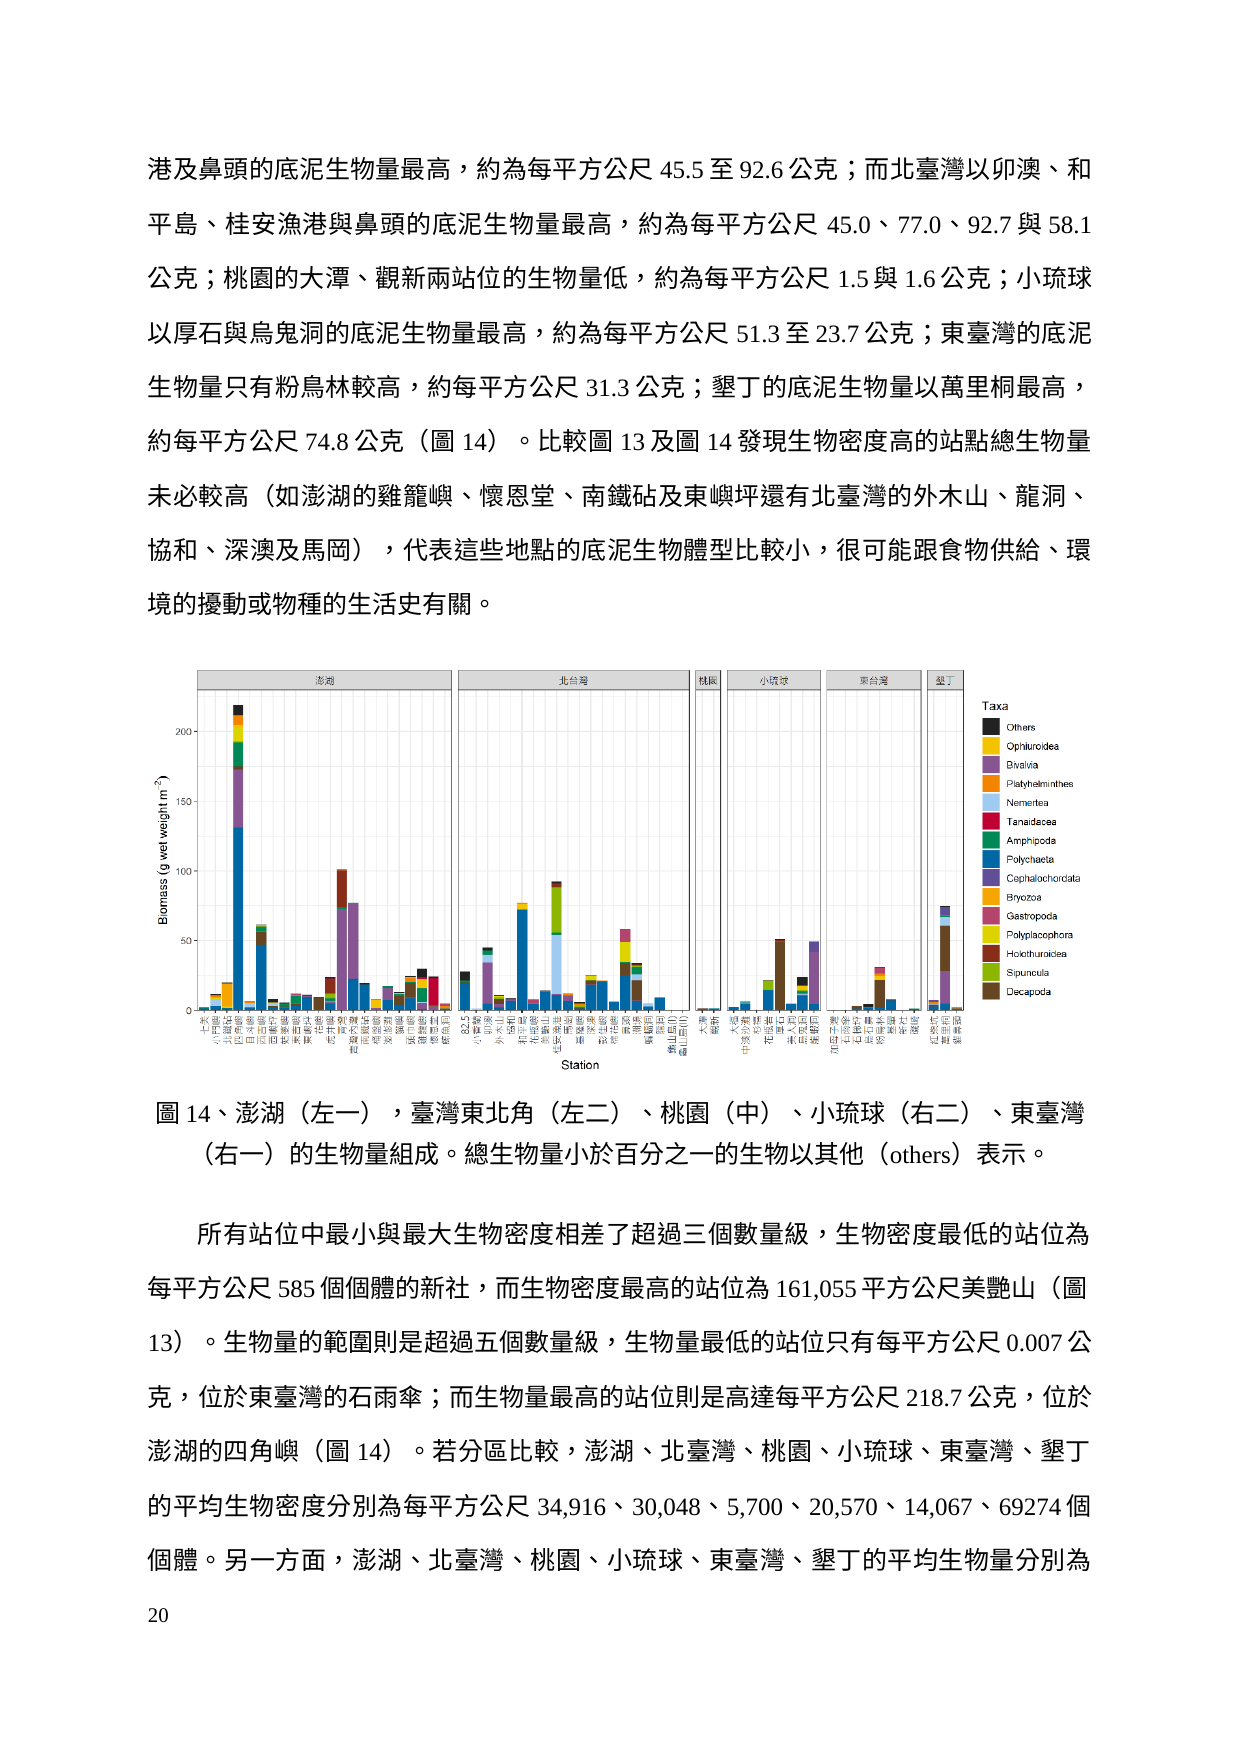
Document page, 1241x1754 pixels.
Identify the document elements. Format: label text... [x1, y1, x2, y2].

picture [148, 664, 1092, 1077]
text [148, 1214, 1092, 1577]
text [148, 150, 1092, 621]
